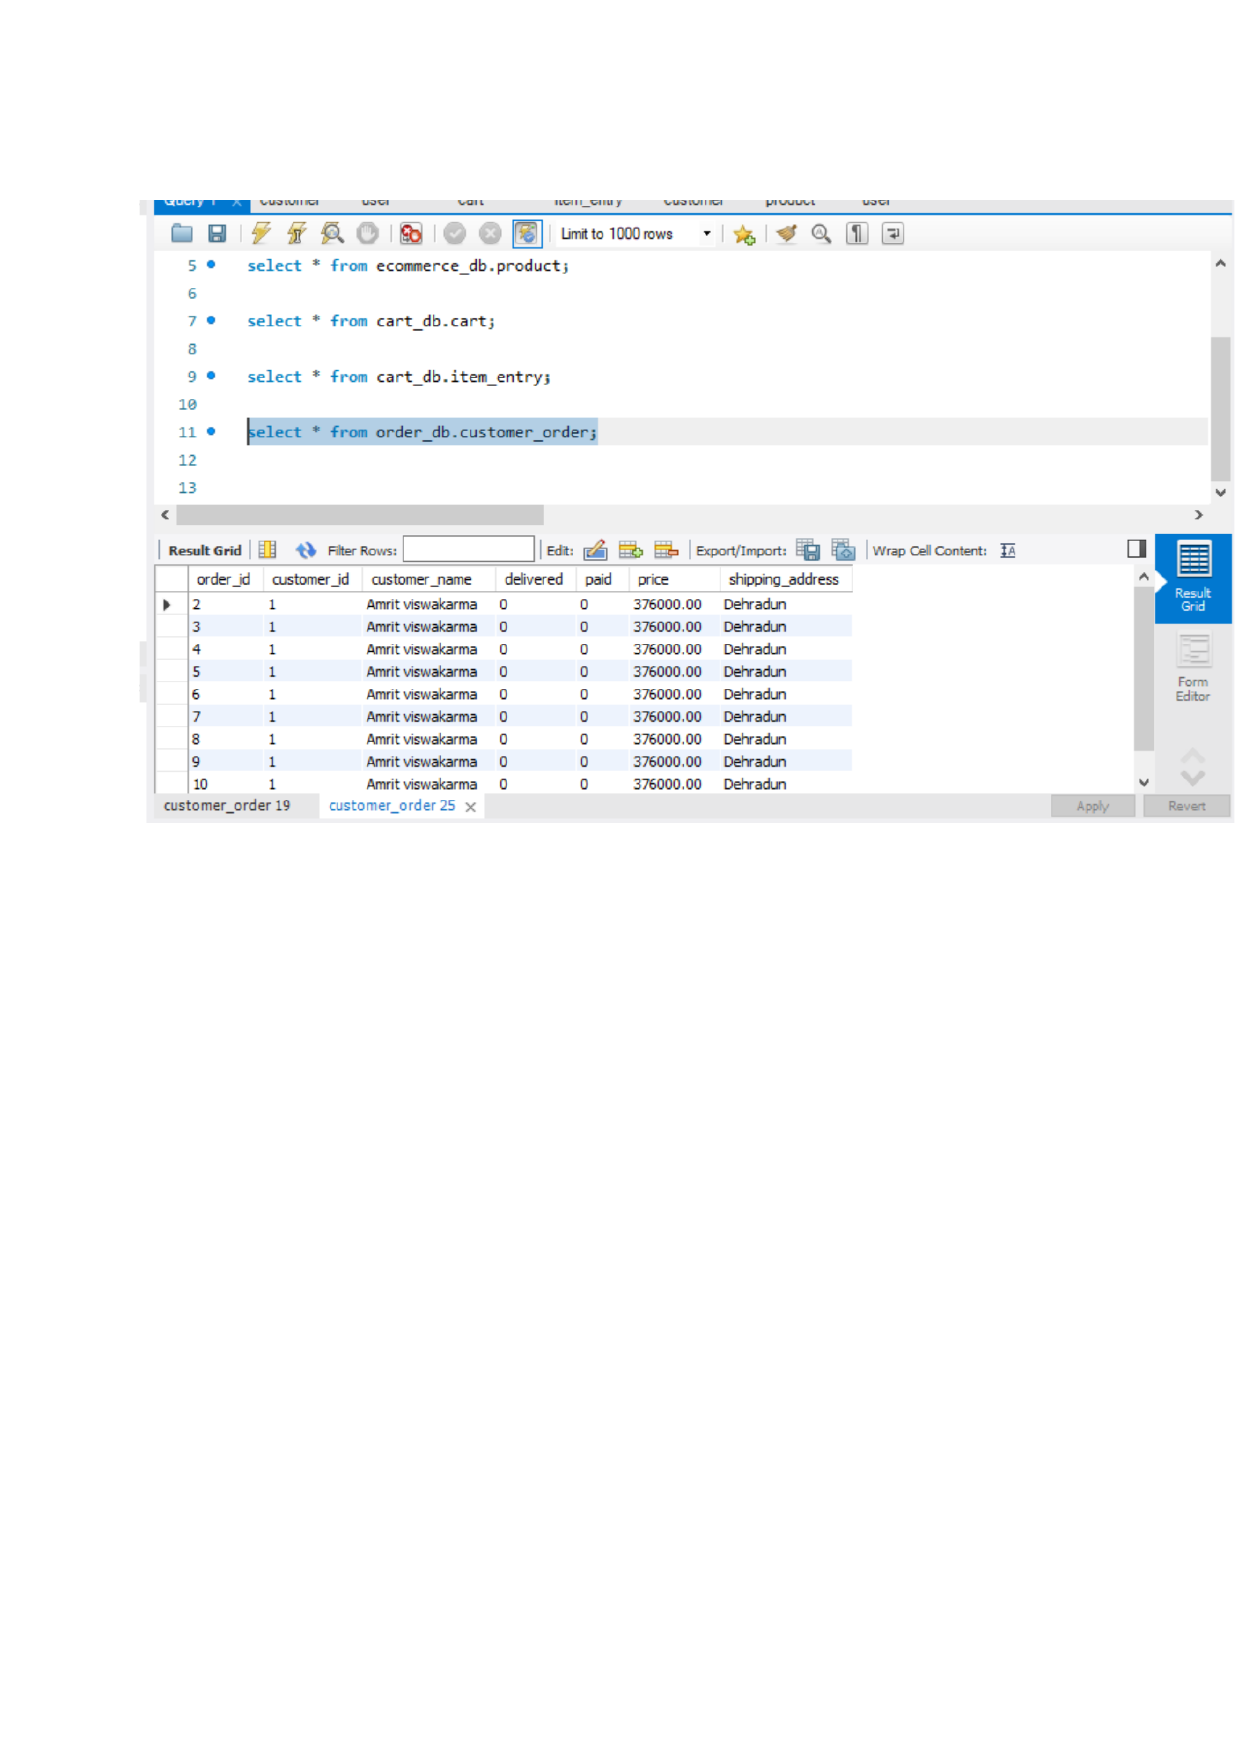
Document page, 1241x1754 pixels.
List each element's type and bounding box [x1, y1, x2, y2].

picture [139, 200, 1235, 823]
